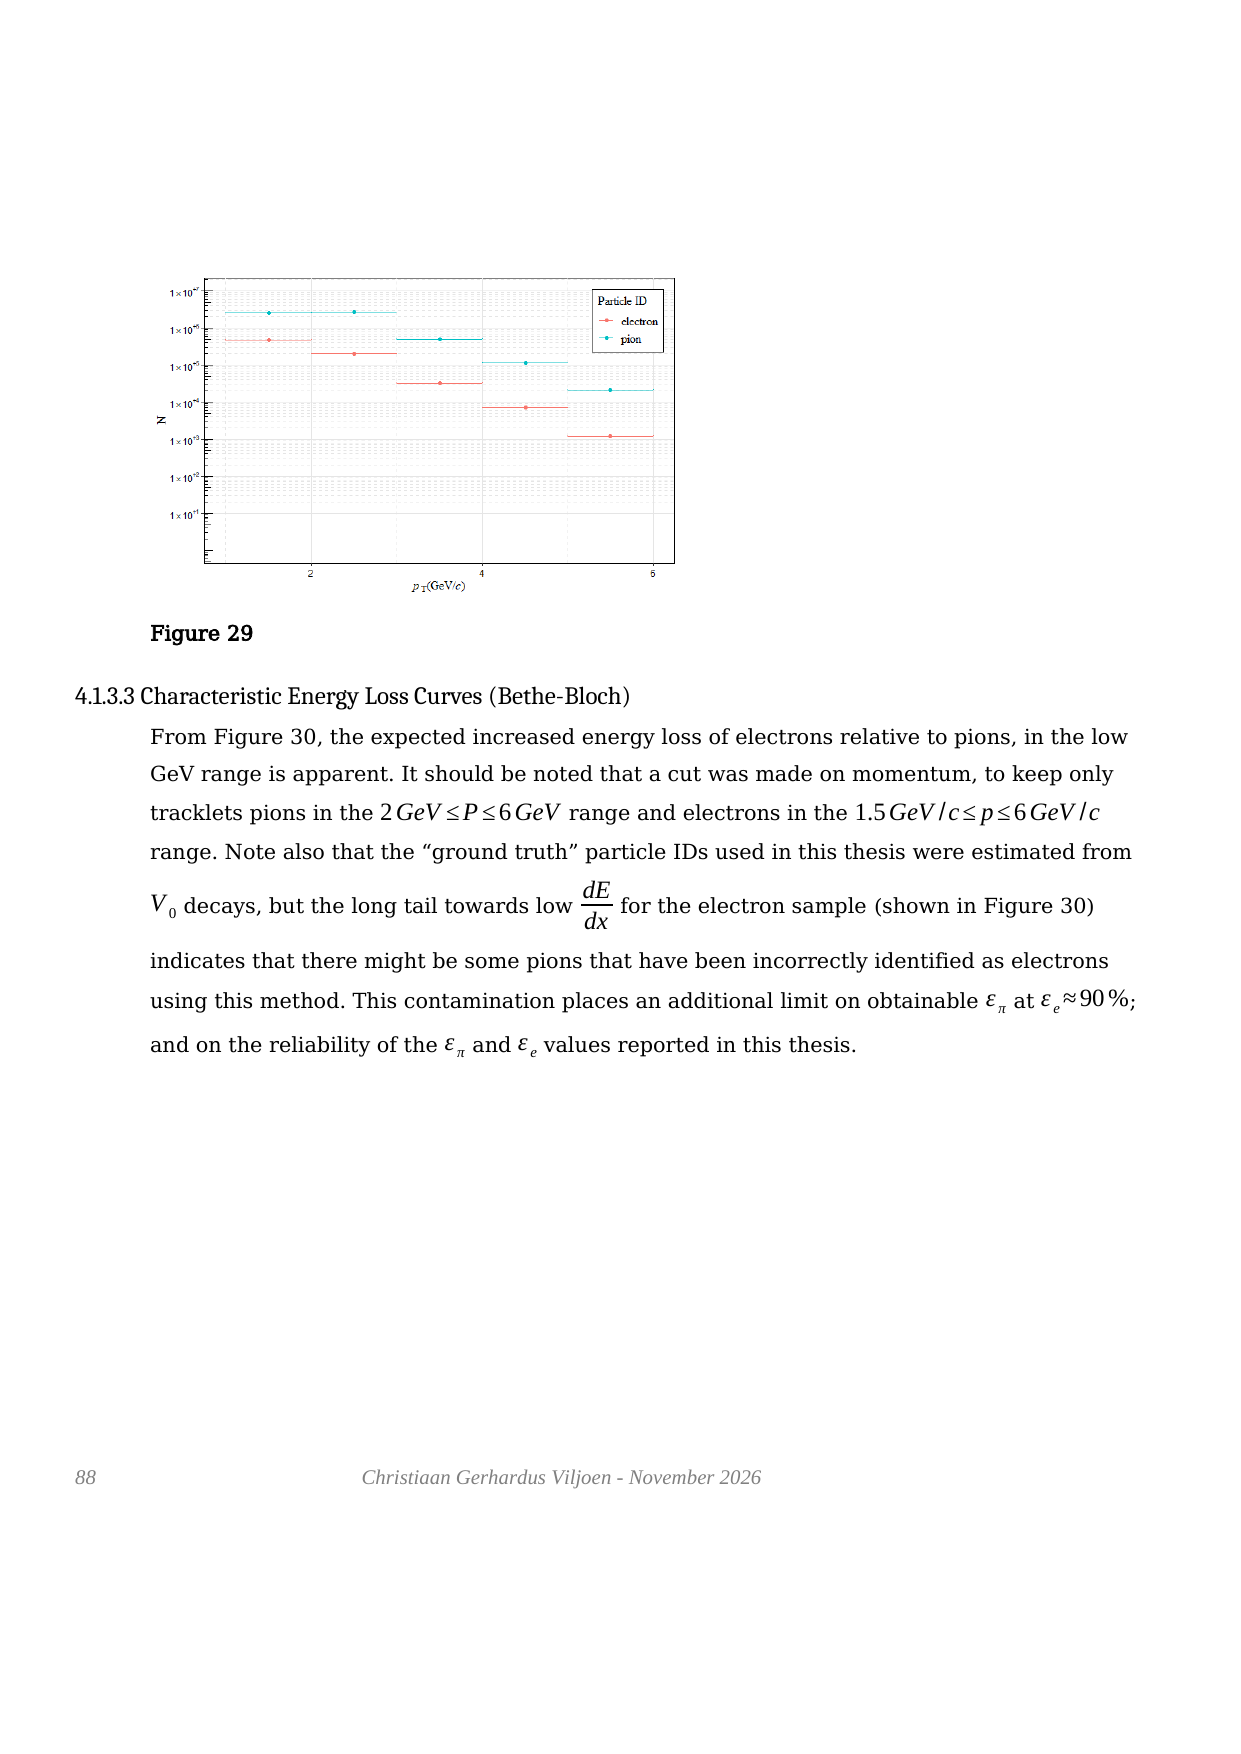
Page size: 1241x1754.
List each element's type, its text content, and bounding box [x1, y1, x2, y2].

subtitle Characteristic Energy Loss Curves (Bethe-Bloch) [75, 682, 1165, 711]
text From Figure 25, the expected increased energy loss of electrons relative to pions, in the low GeV range is apparent. It should be noted that a cut was made on momentum, to keep only tracklets pions in the range and electrons in the range. Note also that the “ground truth” particle IDs used in this thesis were estimated from decays, but the long tail towards low for the electron sample (shown in Figure 25) indicates that there might be some pions that have been incorrectly identified as electrons using this method. This contamination places an additional limit on obtainable at ; and on the reliability of the and values reported in this thesis. [150, 723, 1165, 1060]
picture [150, 272, 680, 599]
text Figure 29 [150, 620, 1165, 645]
